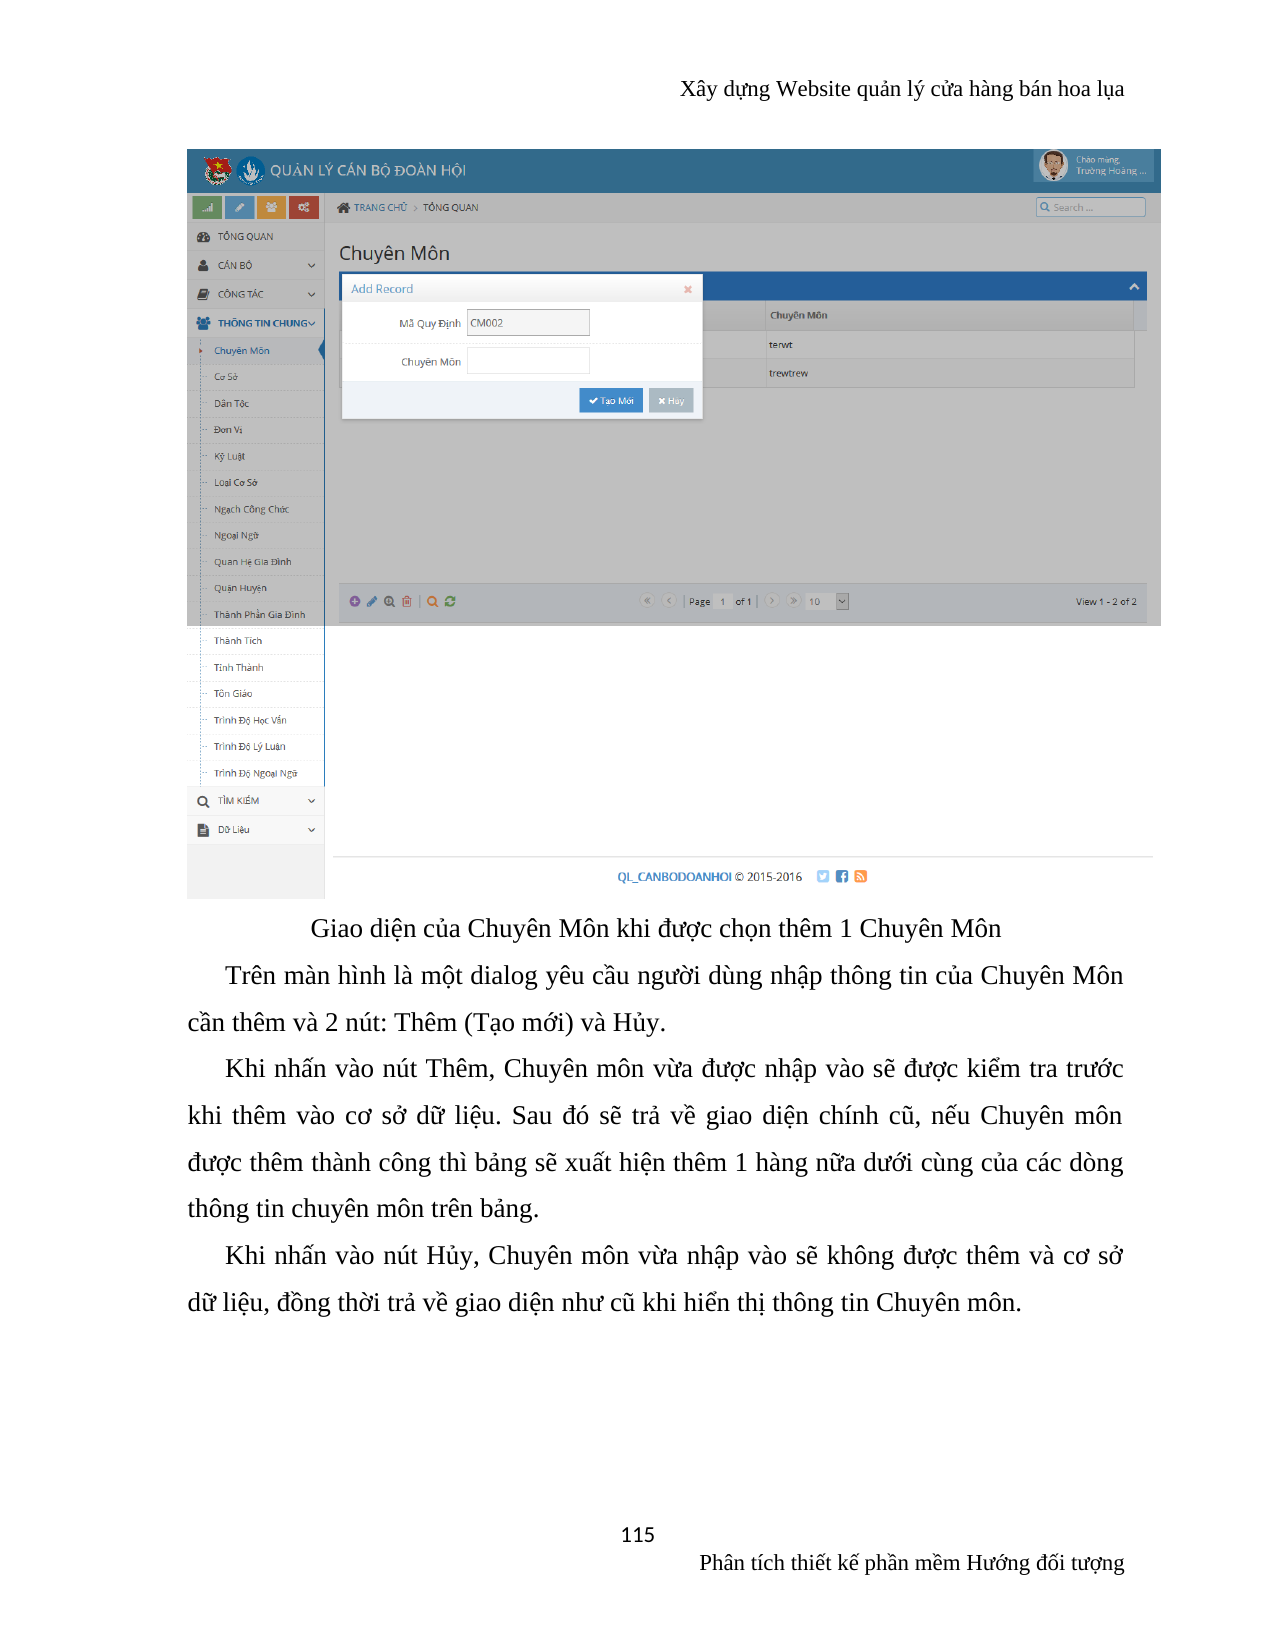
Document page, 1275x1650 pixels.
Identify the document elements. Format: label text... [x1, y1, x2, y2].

list Khi nhấn vào nút Hủy, Chuyên môn vừa nhập vào sẽ không được thêm và cơ sở dữ liệu, đồng thời trả về giao diện như cũ khi hiển thị thông tin Chuyên môn. [187, 1239, 1125, 1317]
list Giao diện của Chuyên Môn khi được chọn thêm 1 Chuyên Môn [187, 912, 1125, 944]
picture [187, 149, 1161, 899]
list Khi nhấn vào nút Thêm, Chuyên môn vừa được nhập vào sẽ được kiểm tra trước khi thêm vào cơ sở dữ liệu. Sau đó sẽ trả về giao diện chính cũ, nếu Chuyên môn được thêm thành công thì bảng sẽ xuất hiện thêm 1 hàng nữa dưới cùng của các dòng thông tin chuyên môn trên bảng. [187, 1052, 1125, 1224]
list Trên màn hình là một dialog yêu cầu người dùng nhập thông tin của Chuyên Môn cần thêm và 2 nút: Thêm (Tạo mới) và Hủy. [187, 959, 1125, 1037]
